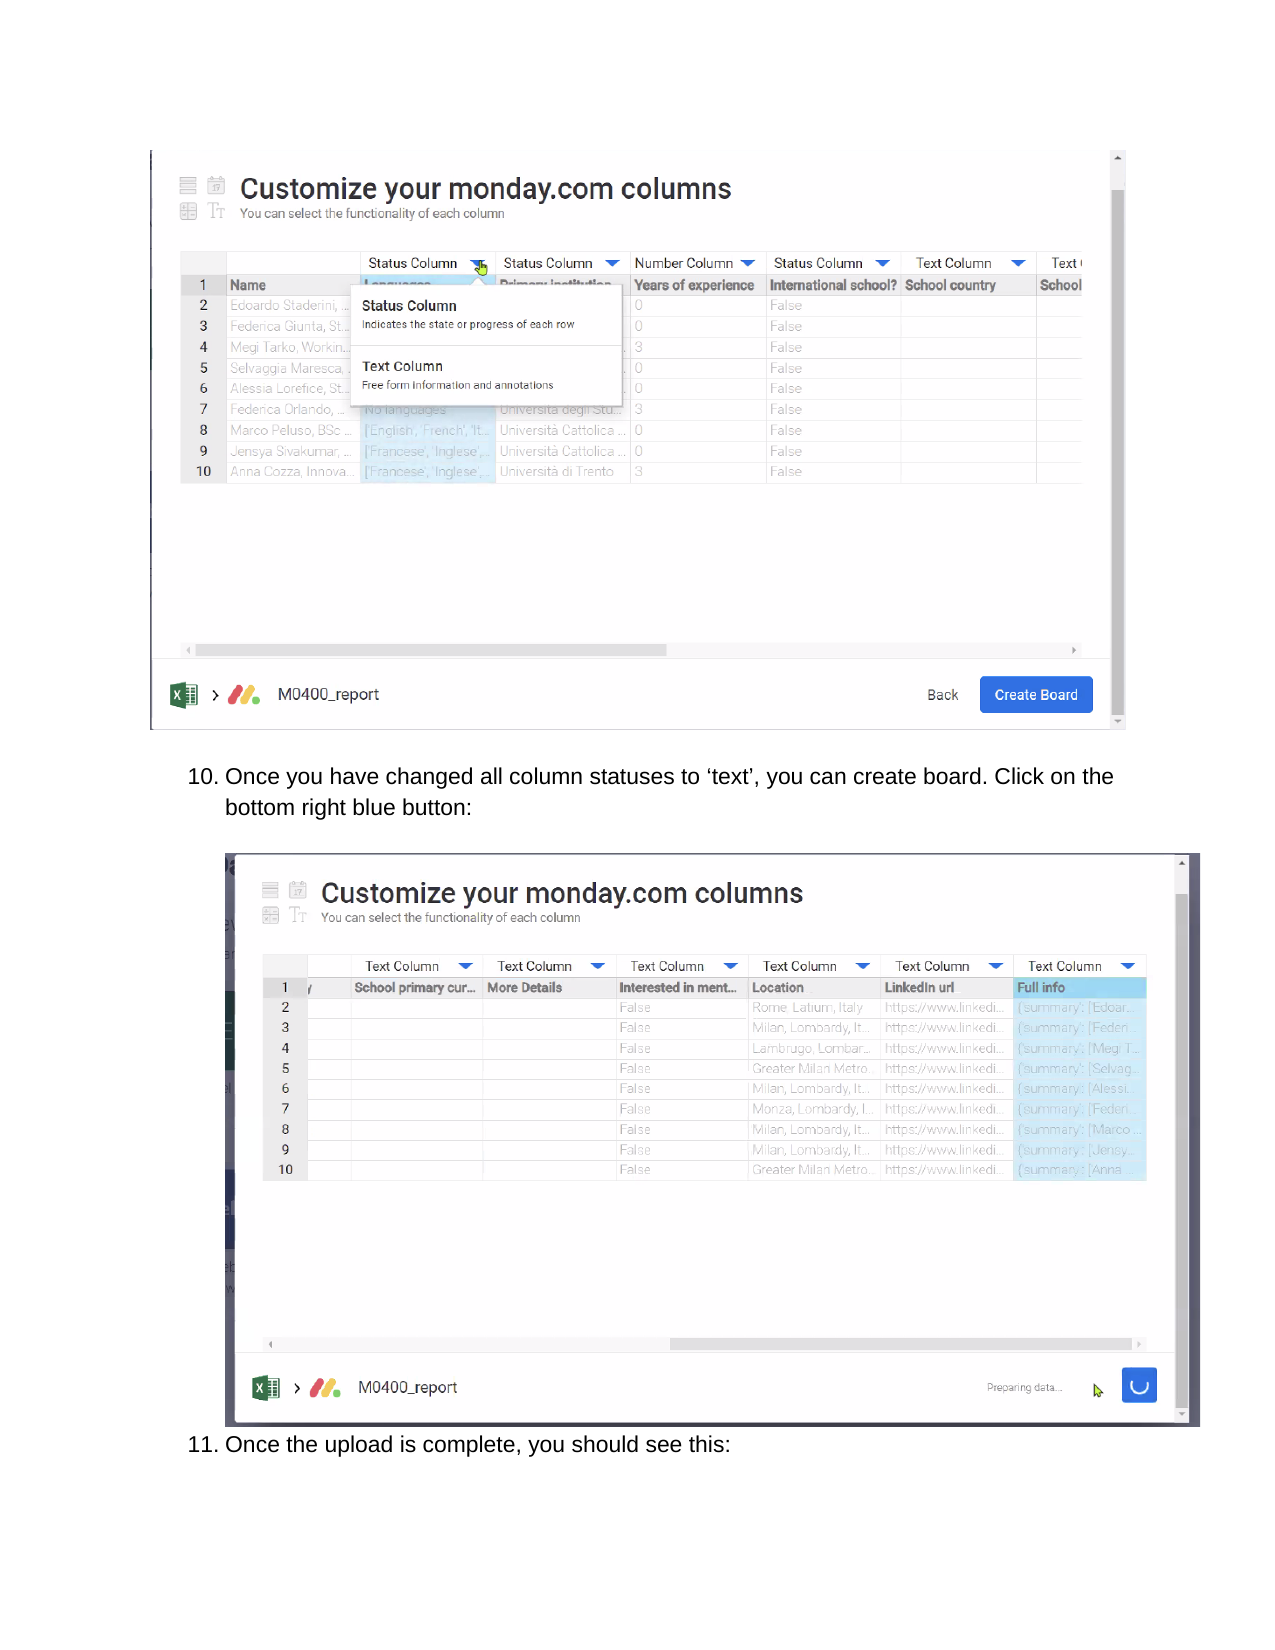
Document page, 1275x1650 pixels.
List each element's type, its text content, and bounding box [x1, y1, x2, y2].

picture [150, 150, 1125, 730]
list Once the upload is complete, you should see this: [187, 1431, 1125, 1457]
picture [225, 853, 1200, 1427]
list Once you have changed all column statuses to ‘text’, you can create board. Click on the bottom right blue button: [187, 763, 1125, 820]
